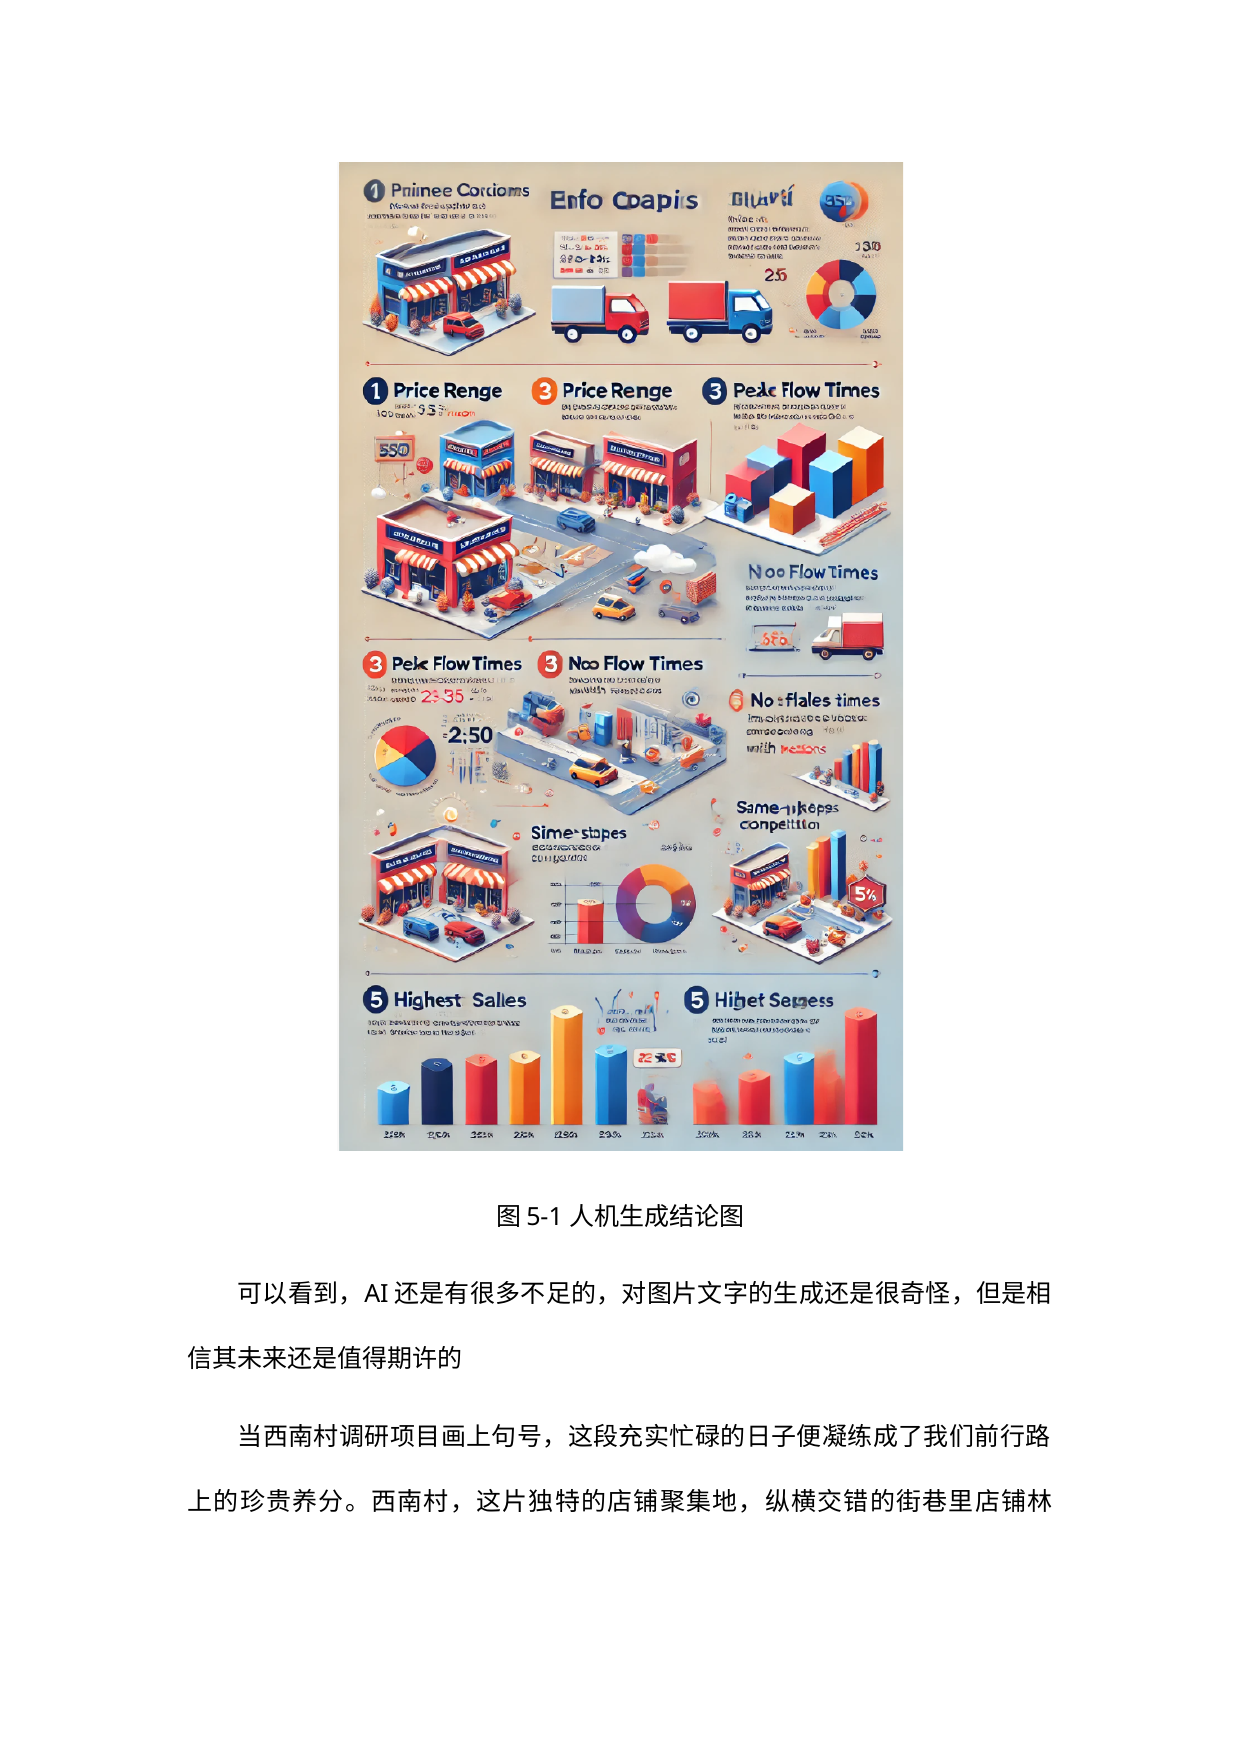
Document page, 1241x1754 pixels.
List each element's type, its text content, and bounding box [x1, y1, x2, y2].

text 可以看到，AI还是有很多不足的，对图片文字的生成还是很奇怪，但是相信其未来还是值得期许的 [187, 1259, 1053, 1389]
text 图5-1 人机生成结论图 [187, 1182, 1053, 1247]
picture [337, 162, 904, 1151]
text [187, 1402, 1053, 1532]
